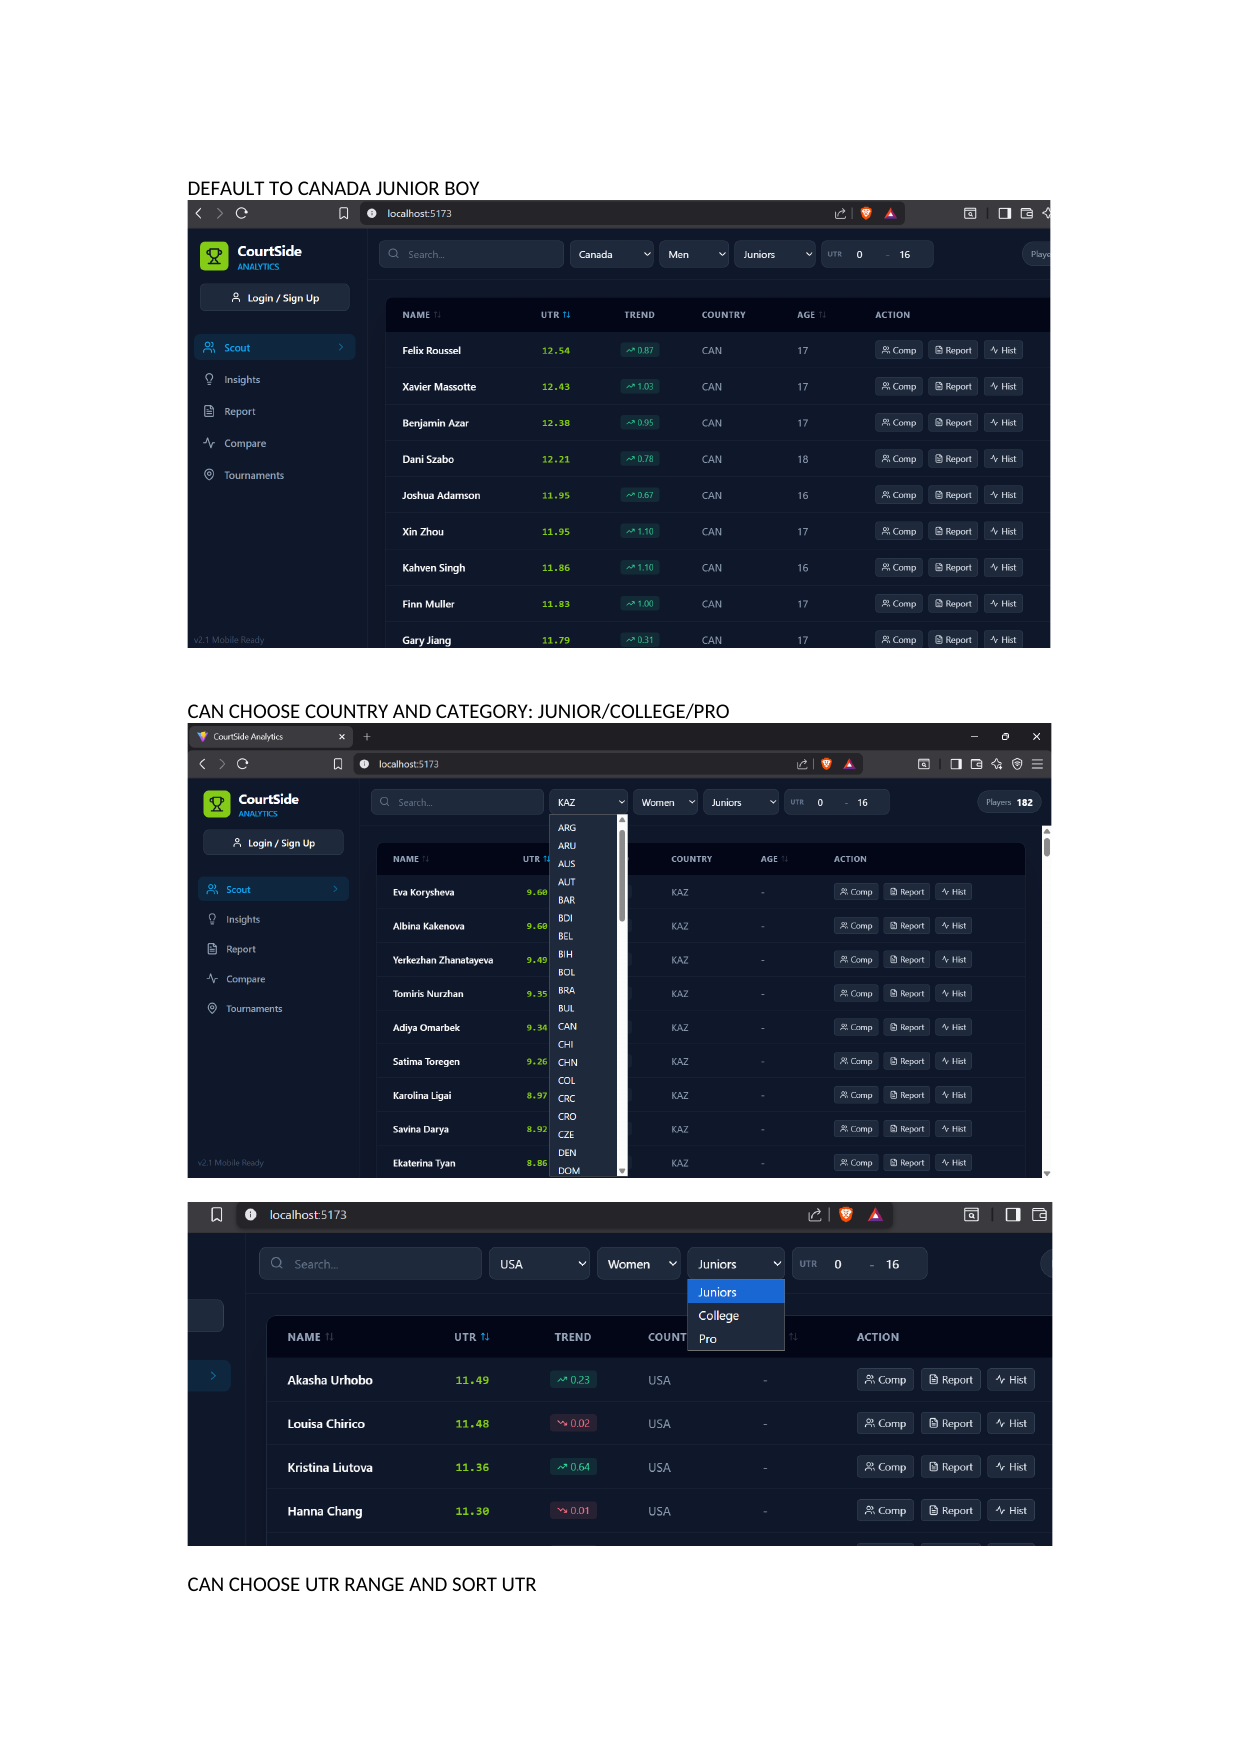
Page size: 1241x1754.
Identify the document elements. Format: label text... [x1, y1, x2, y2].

text DEFAULT TO CANADA JUNIOR BOY [187, 175, 1053, 201]
text CAN CHOOSE COUNTRY AND CATEGORY: JUNIOR/COLLEGE/PRO [187, 698, 1053, 724]
picture [187, 200, 1051, 648]
text CAN CHOOSE UTR RANGE AND SORT UTR [187, 1571, 1053, 1596]
picture [187, 1202, 1053, 1546]
picture [187, 723, 1052, 1178]
